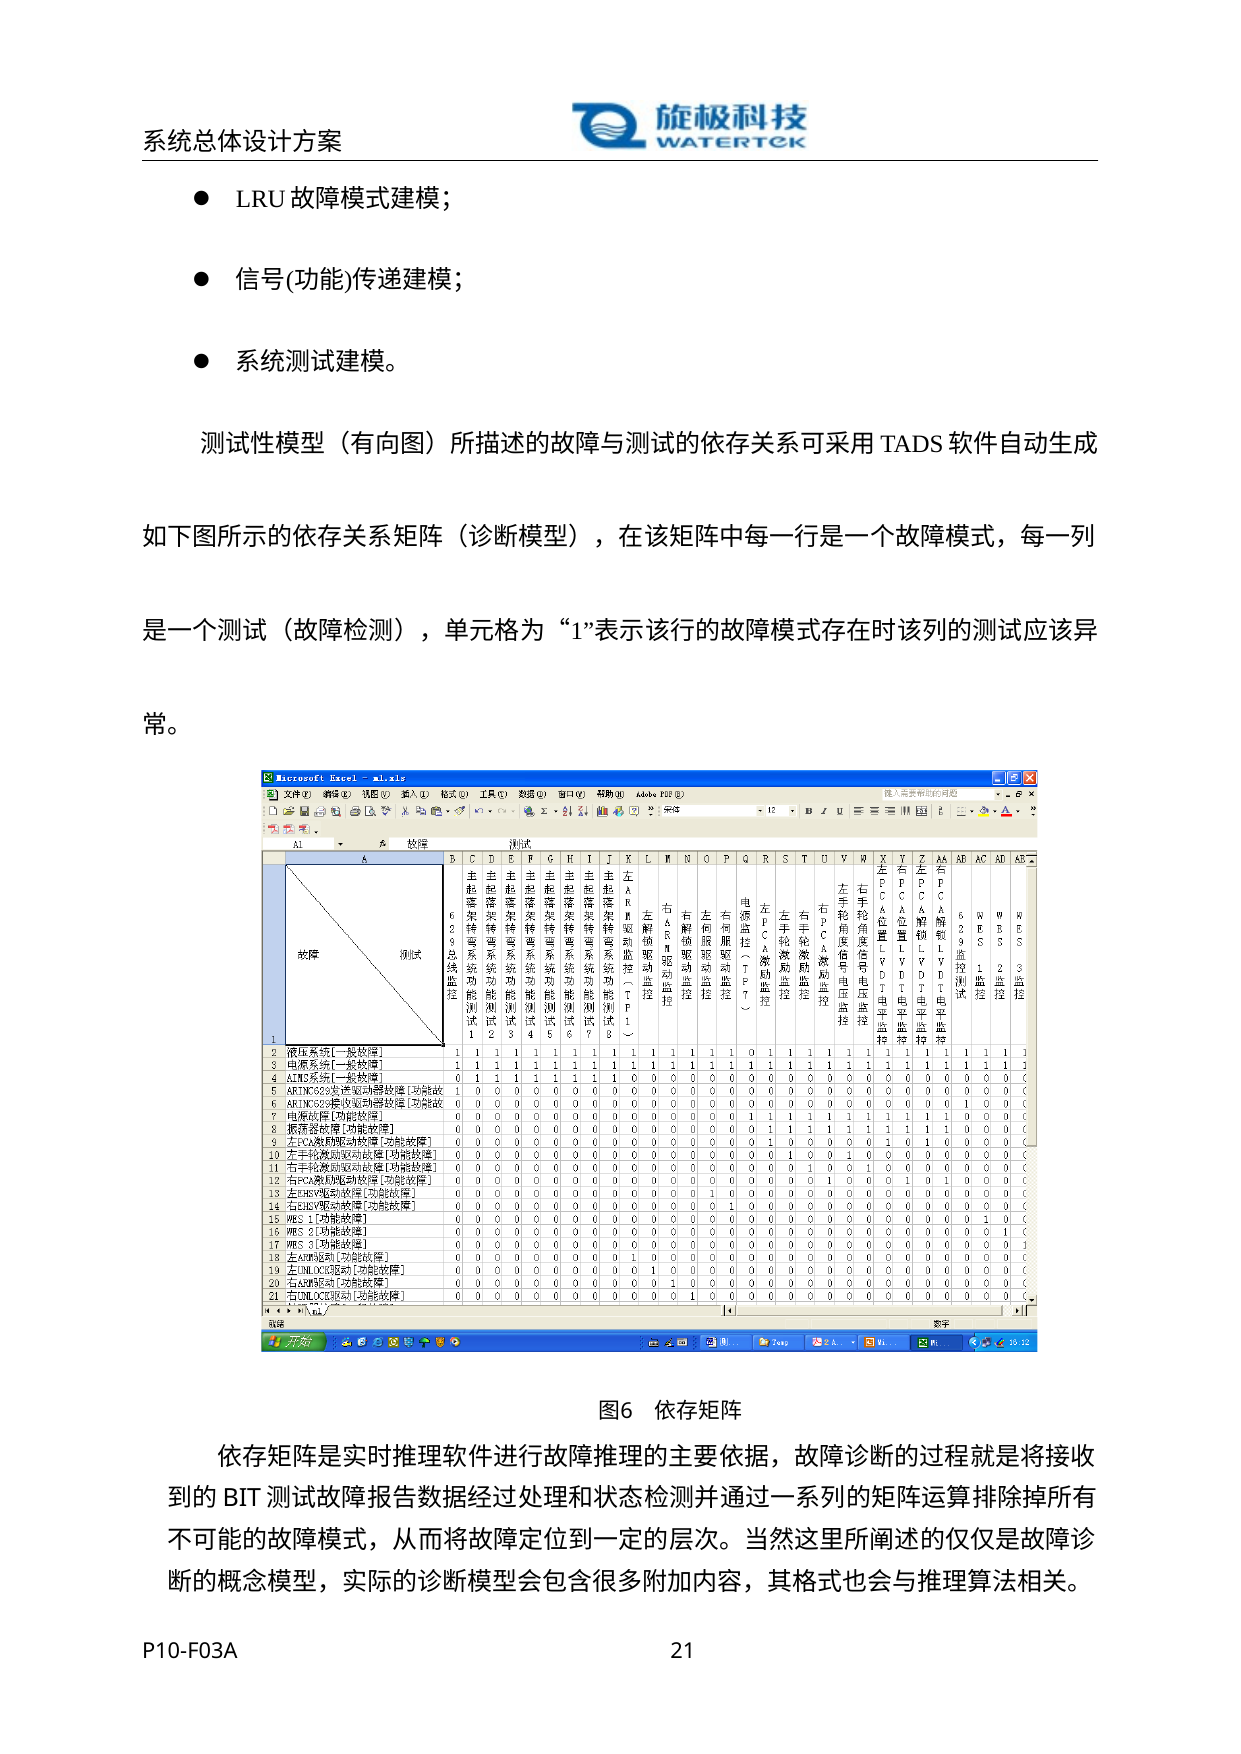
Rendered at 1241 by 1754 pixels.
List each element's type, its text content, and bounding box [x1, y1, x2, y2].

list 依存矩阵 [192, 1392, 1098, 1426]
text 测试性模型（有向图）所描述的故障与测试的依存关系可采用TADS软件自动生成如下图所示的依存关系矩阵（诊断模型），在该矩阵中每一行是一个故障模式，每一列是一个测试（故障检测），单元格为“1”表示该行的故障模式存在时该列的测试应该异常。 [142, 407, 1098, 756]
text 依存矩阵是实时推理软件进行故障推理的主要依据，故障诊断的过程就是将接收到的BIT测试故障报告数据经过处理和状态检测并通过一系列的矩阵运算排除掉所有不可能的故障模式，从而将故障定位到一定的层次。当然这里所阐述的仅仅是故障诊断的概念模型，实际的诊断模型会包含很多附加内容，其格式也会与推理算法相关。 [167, 1431, 1098, 1597]
picture [571, 100, 810, 151]
list LRU故障模式建模； [192, 162, 1098, 230]
list 信号(功能)传递建模； [192, 244, 1098, 312]
picture [261, 770, 1038, 1352]
list 系统测试建模。 [192, 326, 1098, 393]
